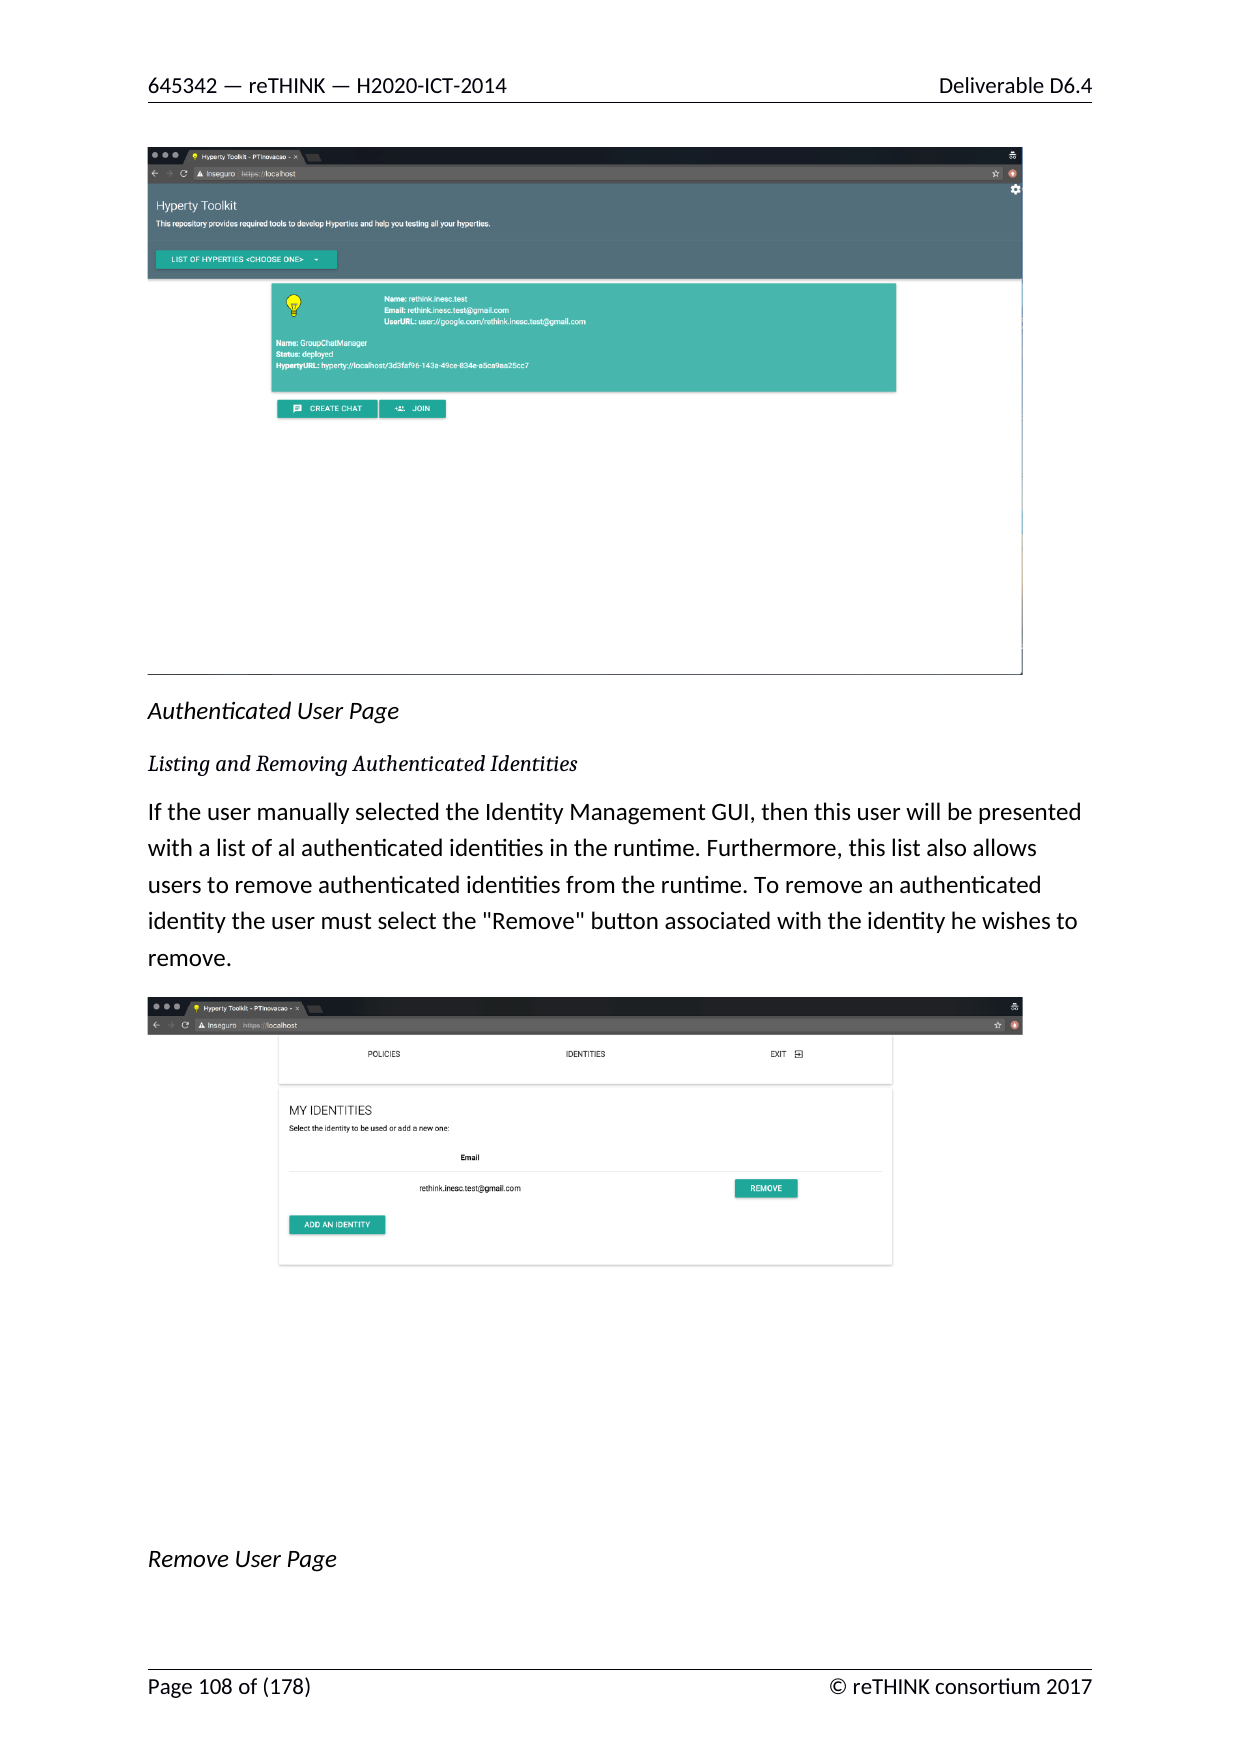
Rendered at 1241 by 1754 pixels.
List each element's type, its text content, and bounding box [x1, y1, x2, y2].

subtitle Listing and Removing Authenticated Identities [148, 751, 1092, 777]
picture [147, 147, 1023, 675]
text Remove User Page [148, 1543, 1092, 1574]
text Authenticated User Page [148, 695, 1092, 726]
picture [147, 997, 1023, 1523]
text If the user manually selected the Identity Management GUI, then this user will be presented with a list of al authenticated identities in the runtime. Furthermore, this list also allows users to remove authenticated identities from the runtime. To remove an authenticated identity the user must select the "Remove" button associated with the identity he wishes to remove. [148, 796, 1092, 972]
